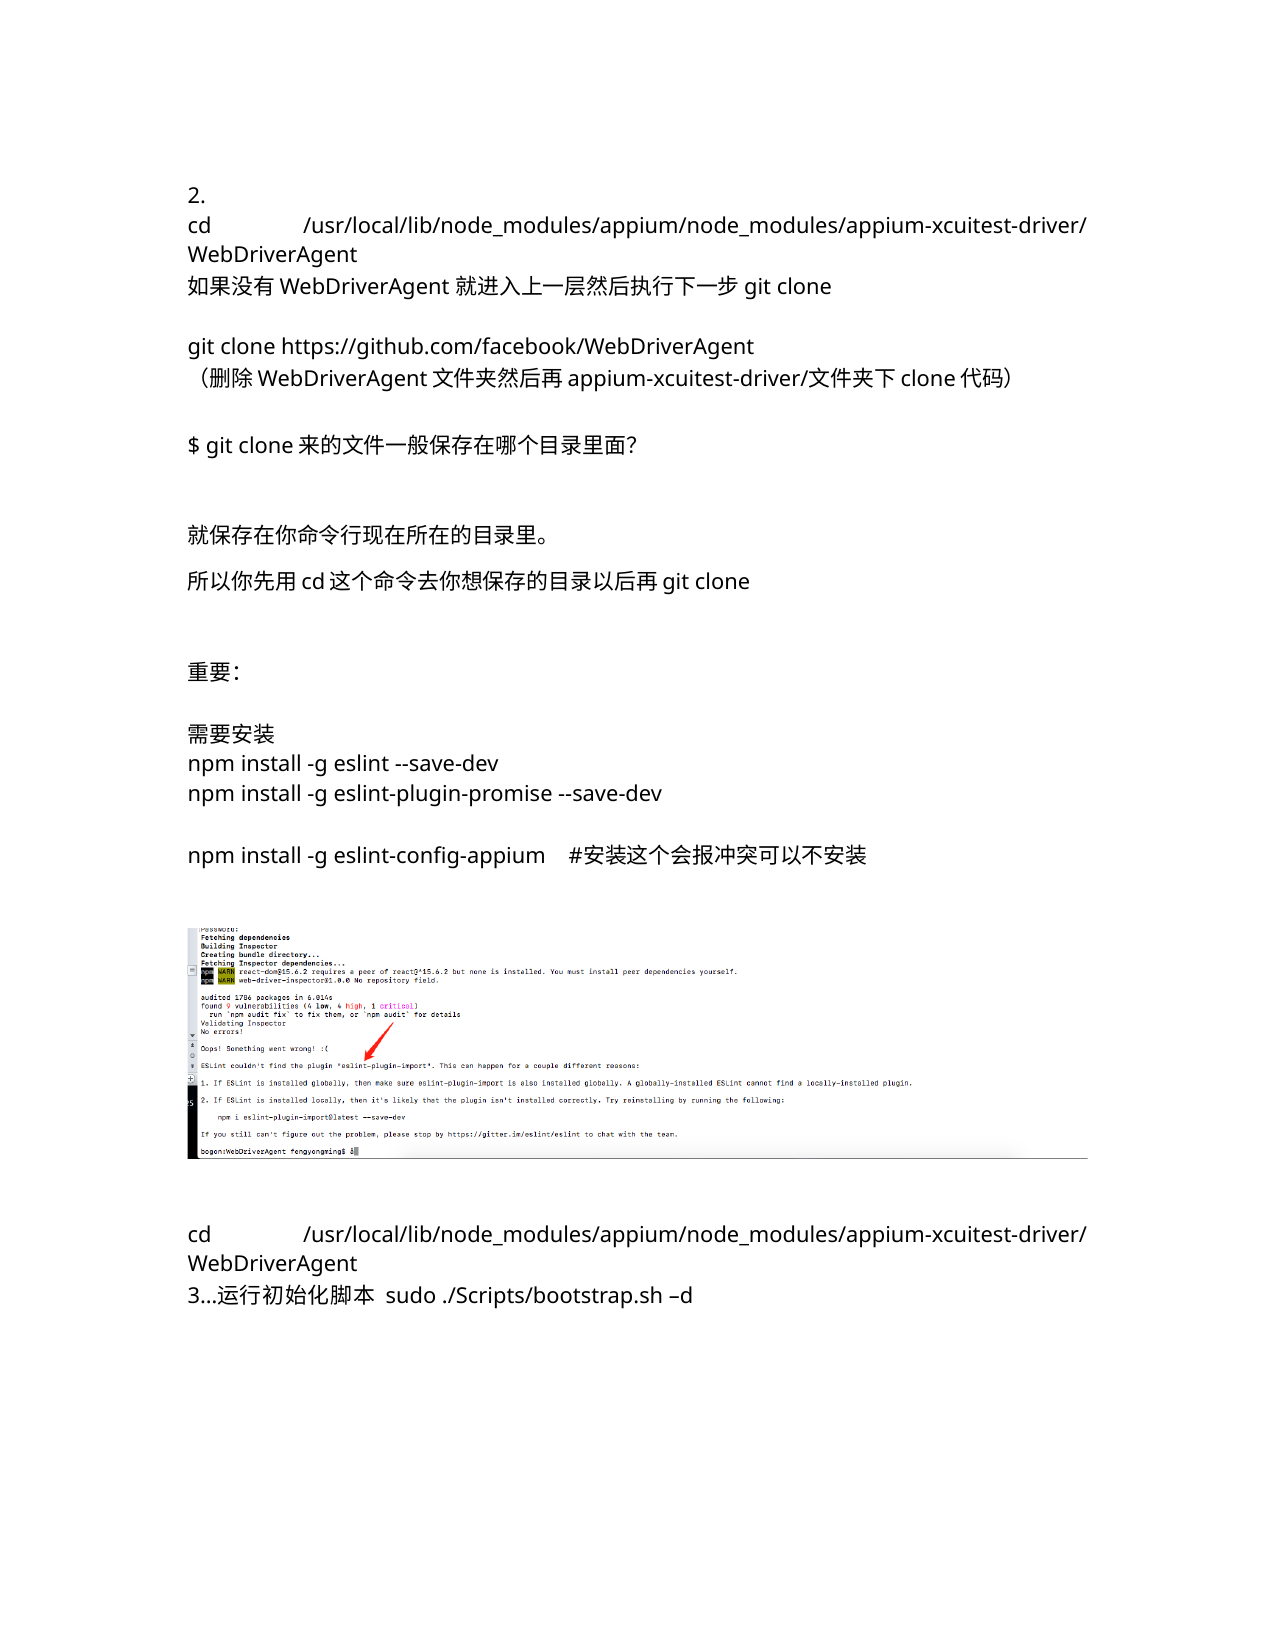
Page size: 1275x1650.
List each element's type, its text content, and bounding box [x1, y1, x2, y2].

text （删除WebDriverAgent文件夹然后再appium-xcuitest-driver/文件夹下clone代码） [187, 361, 1087, 392]
text 3…运行初始化脚本 sudo ./Scripts/bootstrap.sh –d [376, 1278, 1087, 1310]
text cd /usr/local/lib/node_modules/appium/node_modules/appium-xcuitest-driver/WebDriverAgent [187, 1218, 1087, 1278]
text npm install -g eslint --save-dev [187, 748, 1087, 778]
text cd /usr/local/lib/node_modules/appium/node_modules/appium-xcuitest-driver/WebDriverAgent [187, 209, 1087, 269]
text 就保存在你命令行现在所在的目录里。 所以你先用cd这个命令去你想保存的目录以后再git clone [187, 505, 1087, 596]
text 2. [187, 180, 1087, 209]
text git clone https://github.com/facebook/WebDriverAgent [187, 331, 1087, 361]
text npm install -g eslint-plugin-promise --save-dev [187, 778, 1087, 808]
text 重要： [187, 655, 1087, 687]
text $ git clone来的文件一般保存在哪个目录里面？ [187, 419, 1087, 459]
picture [187, 928, 1088, 1159]
text npm install -g eslint-config-appium #安装这个会报冲突可以不安装 [187, 838, 1087, 869]
text 如果没有WebDriverAgent 就进入上一层然后执行下一步git clone [187, 269, 1087, 301]
text 需要安装 [187, 717, 1087, 748]
